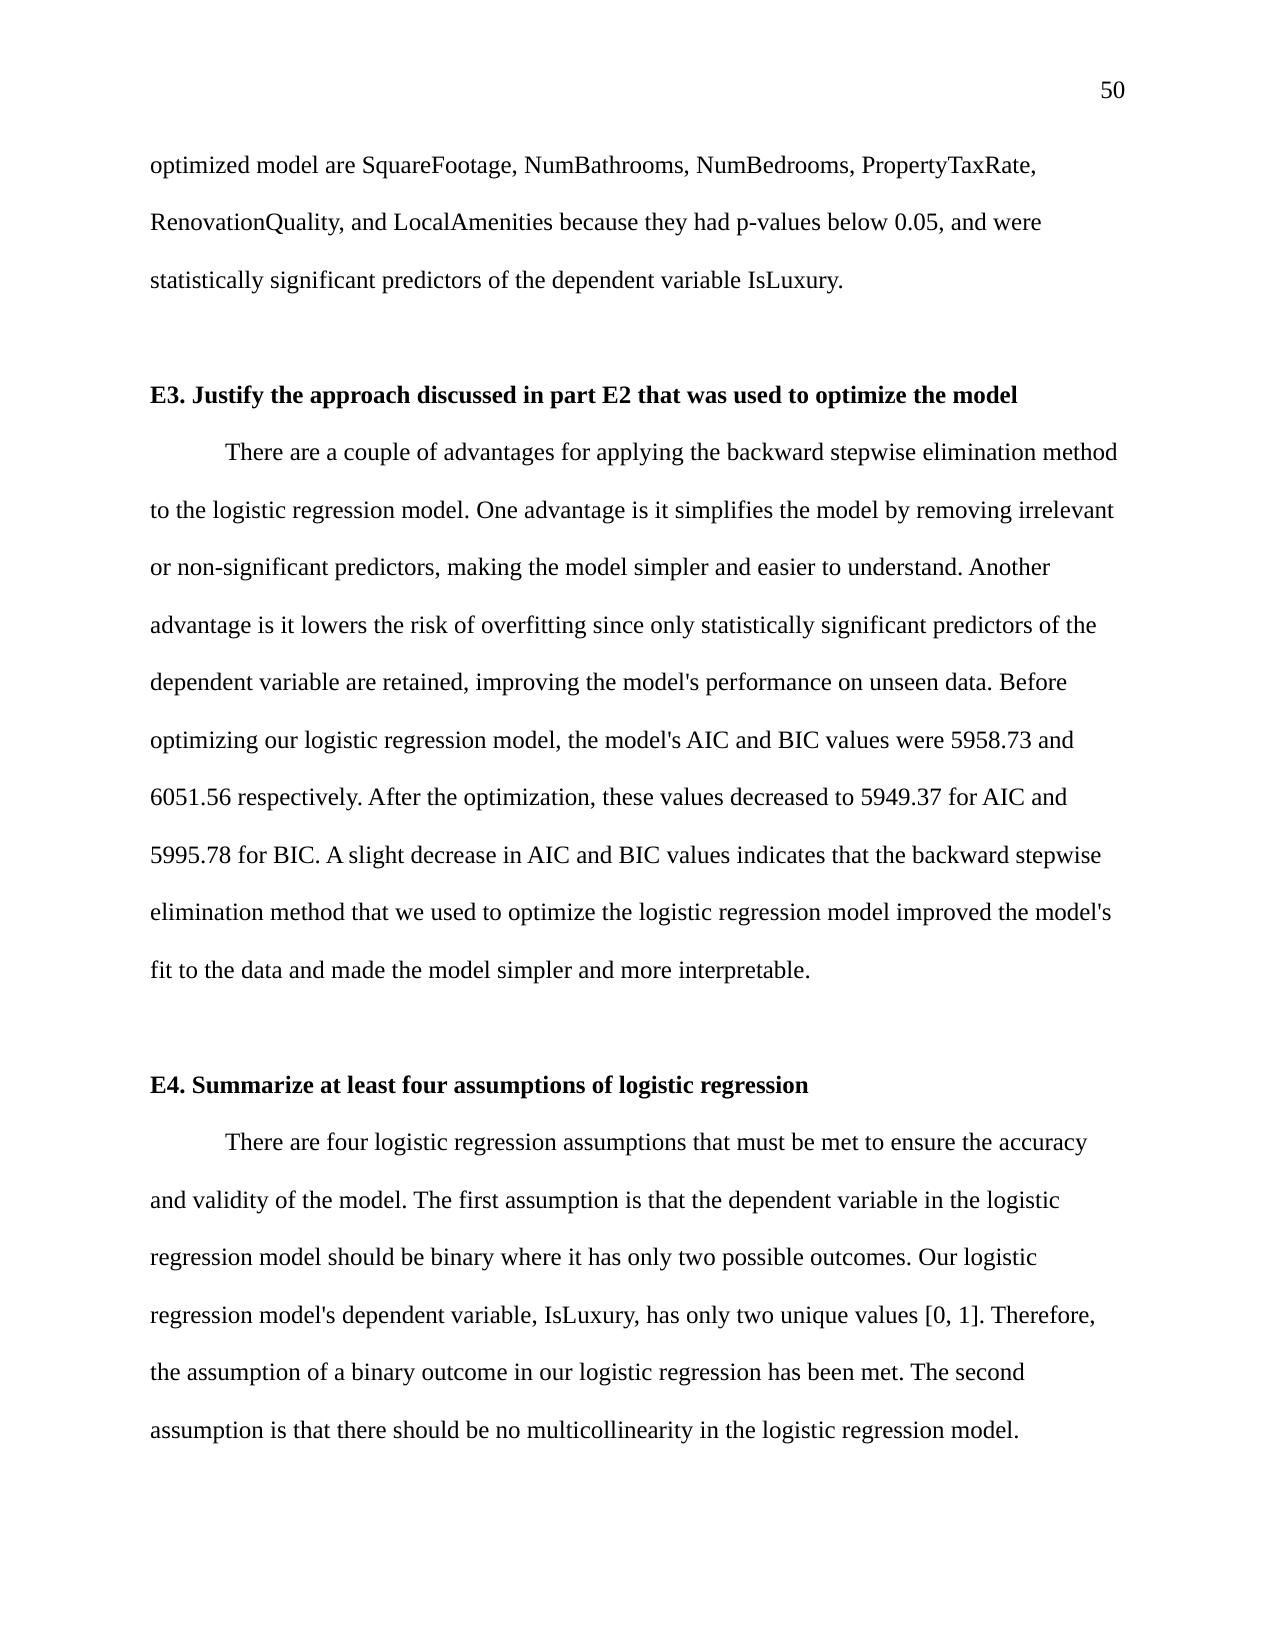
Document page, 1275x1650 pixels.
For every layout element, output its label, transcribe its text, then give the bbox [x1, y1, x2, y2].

text E3. Justify the approach discussed in part E2 that was used to optimize the model [150, 380, 1125, 409]
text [150, 150, 1125, 294]
text There are a couple of advantages for applying the backward stepwise elimination method to the logistic regression model. One advantage is it simplifies the model by removing irrelevant or non-significant predictors, making the model simpler and easier to understand. Another advantage is it lowers the risk of overfitting since only statistically significant predictors of the dependent variable are retained, improving the model's performance on unseen data. Before optimizing our logistic regression model, the model's AIC and BIC values were 5958.73 and 6051.56 respectively. After the optimization, these values decreased to 5949.37 for AIC and 5995.78 for BIC. A slight decrease in AIC and BIC values indicates that the backward stepwise elimination method that we used to optimize the logistic regression model improved the model's fit to the data and made the model simpler and more interpretable. [150, 437, 1125, 984]
text E4. Summarize at least four assumptions of logistic regression [150, 1070, 1125, 1099]
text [150, 1127, 1125, 1444]
